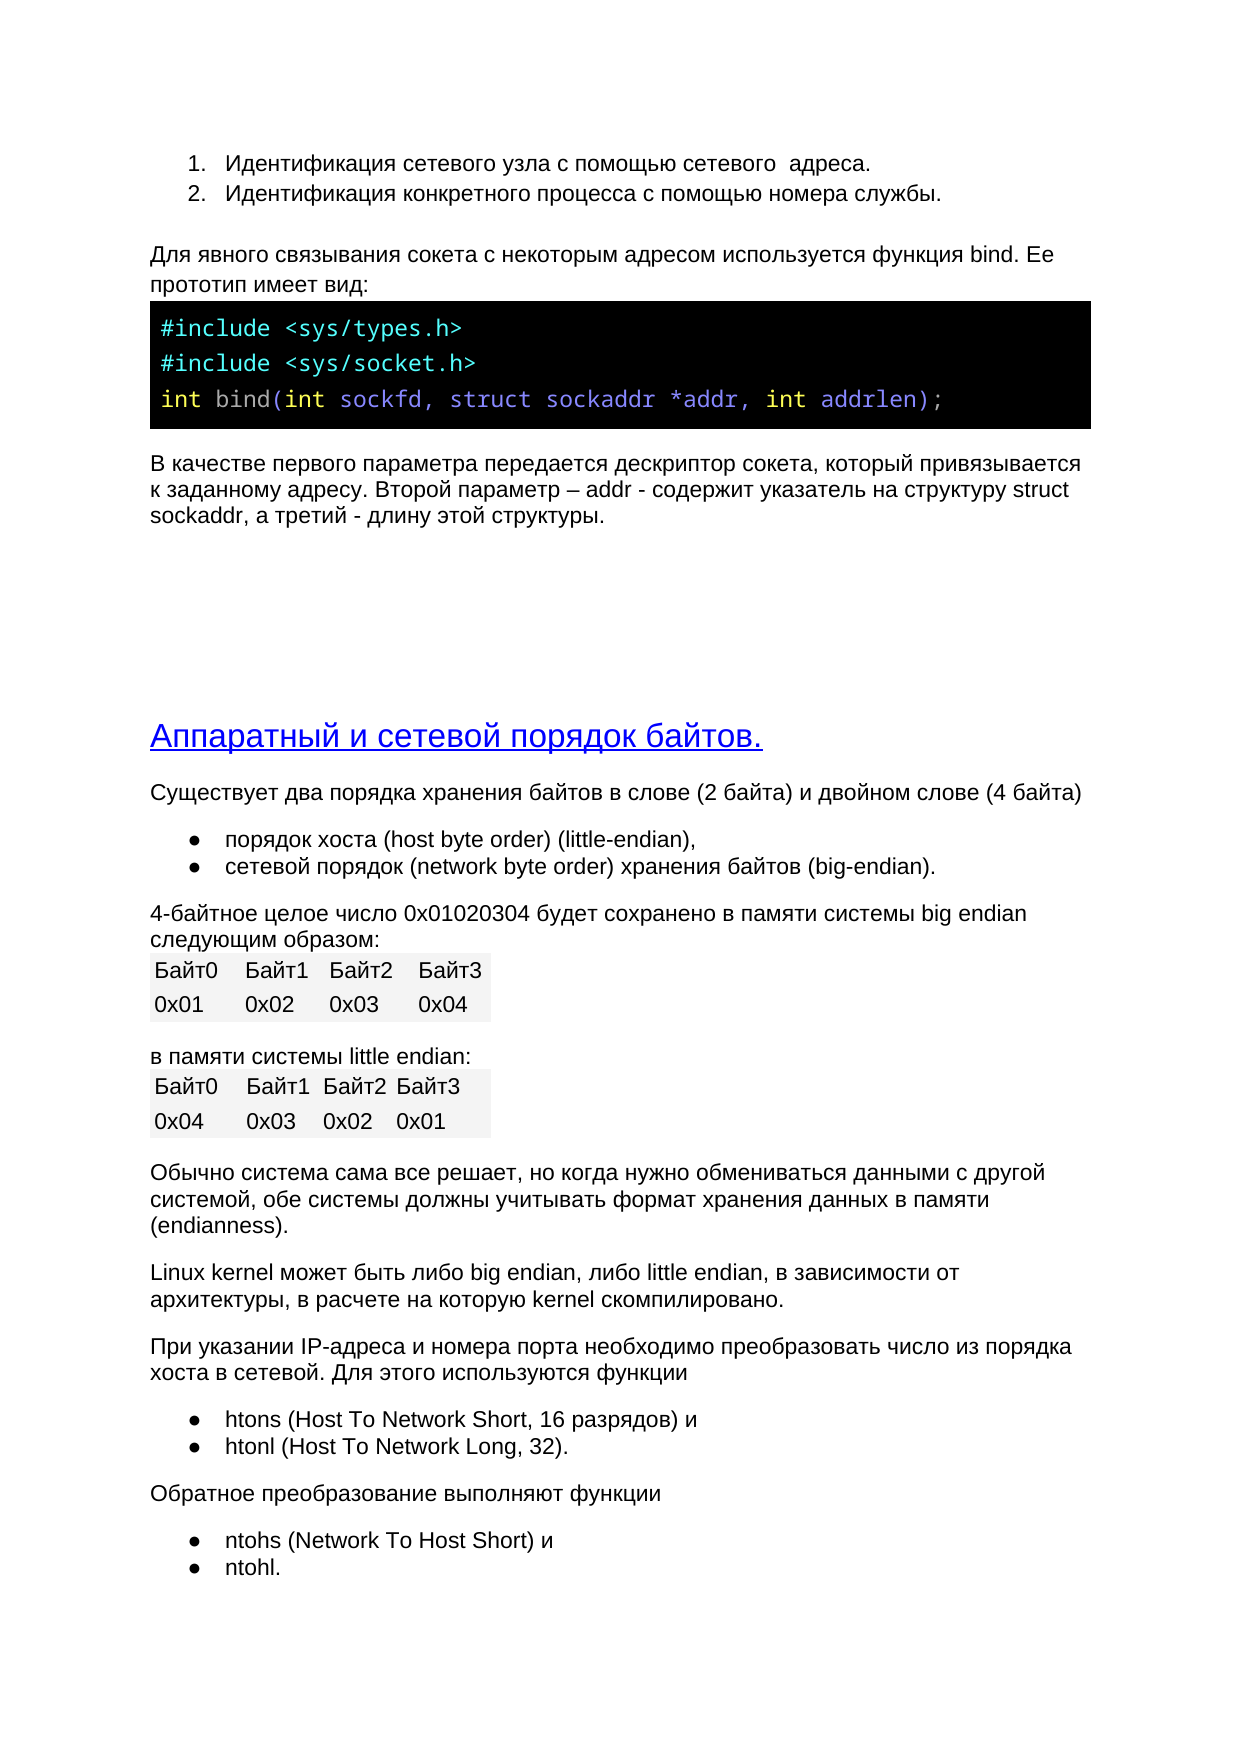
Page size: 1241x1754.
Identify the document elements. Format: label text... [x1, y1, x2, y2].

table_cell 0x04 [414, 987, 491, 1022]
table_cell 0x02 [241, 987, 325, 1022]
list ntohs (Network To Host Short) и [187, 1527, 1090, 1553]
text в памяти системы little endian: [150, 1043, 1090, 1069]
text В качестве первого параметра передается дескриптор сокета, который привязывается к заданному адресу. Второй параметр – addr - содержит указатель на структуру struct sockaddr, а третий - длину этой структуры. [150, 450, 1090, 529]
table_header Байт2 [325, 953, 414, 987]
table_header Байт1 [242, 1069, 319, 1104]
text Для явного связывания сокета с некоторым адресом используется функция bind. Ее прототип имеет вид: [150, 241, 1090, 297]
list ntohl. [187, 1553, 1090, 1580]
table_cell 0x02 [319, 1104, 392, 1138]
list htons (Host To Network Short, 16 разрядов) и [187, 1406, 1090, 1433]
table_header #include <sys/types.h> #include <sys/socket.h> int bind(int sockfd, struct sockaddr *addr, int addrlen); [150, 301, 1091, 429]
subtitle Аппаратный и сетевой порядок байтов. [150, 716, 1090, 754]
table_header Байт3 [414, 953, 491, 987]
list порядок хоста (host byte order) (little-endian), [187, 826, 1090, 853]
table_header Байт1 [241, 953, 325, 987]
table_header Байт3 [392, 1069, 491, 1104]
text При указании IP-адреса и номера порта необходимо преобразовать число из порядка хоста в сетевой. Для этого используются функции [150, 1333, 1090, 1386]
text 4-байтное целое число 0x01020304 будет сохранено в памяти системы big endian следующим образом: [150, 900, 1090, 953]
table_header Байт0 [150, 1069, 242, 1104]
list Идентификация сетевого узла с помощью сетевого адреса. [187, 150, 1090, 176]
list сетевой порядок (network byte order) хранения байтов (big-endian). [187, 853, 1090, 879]
table_cell 0x01 [392, 1104, 491, 1138]
text Существует два порядка хранения байтов в слове (2 байта) и двойном слове (4 байта) [150, 779, 1090, 806]
list htonl (Host To Network Long, 32). [187, 1433, 1090, 1459]
table_cell 0x01 [150, 987, 241, 1022]
text Linux kernel может быть либо big endian, либо little endian, в зависимости от архитектуры, в расчете на которую kernel скомпилировано. [150, 1259, 1090, 1312]
table_header Байт0 [150, 953, 241, 987]
text Обратное преобразование выполняют функции [150, 1480, 1090, 1506]
table_cell 0x04 [150, 1104, 242, 1138]
table_cell 0x03 [325, 987, 414, 1022]
table_header Байт2 [319, 1069, 392, 1104]
table_cell 0x03 [242, 1104, 319, 1138]
text Обычно система сама все решает, но когда нужно обмениваться данными с другой системой, обе системы должны учитывать формат хранения данных в памяти (endianness). [150, 1159, 1090, 1238]
list Идентификация конкретного процесса с помощью номера службы. [187, 180, 1090, 207]
